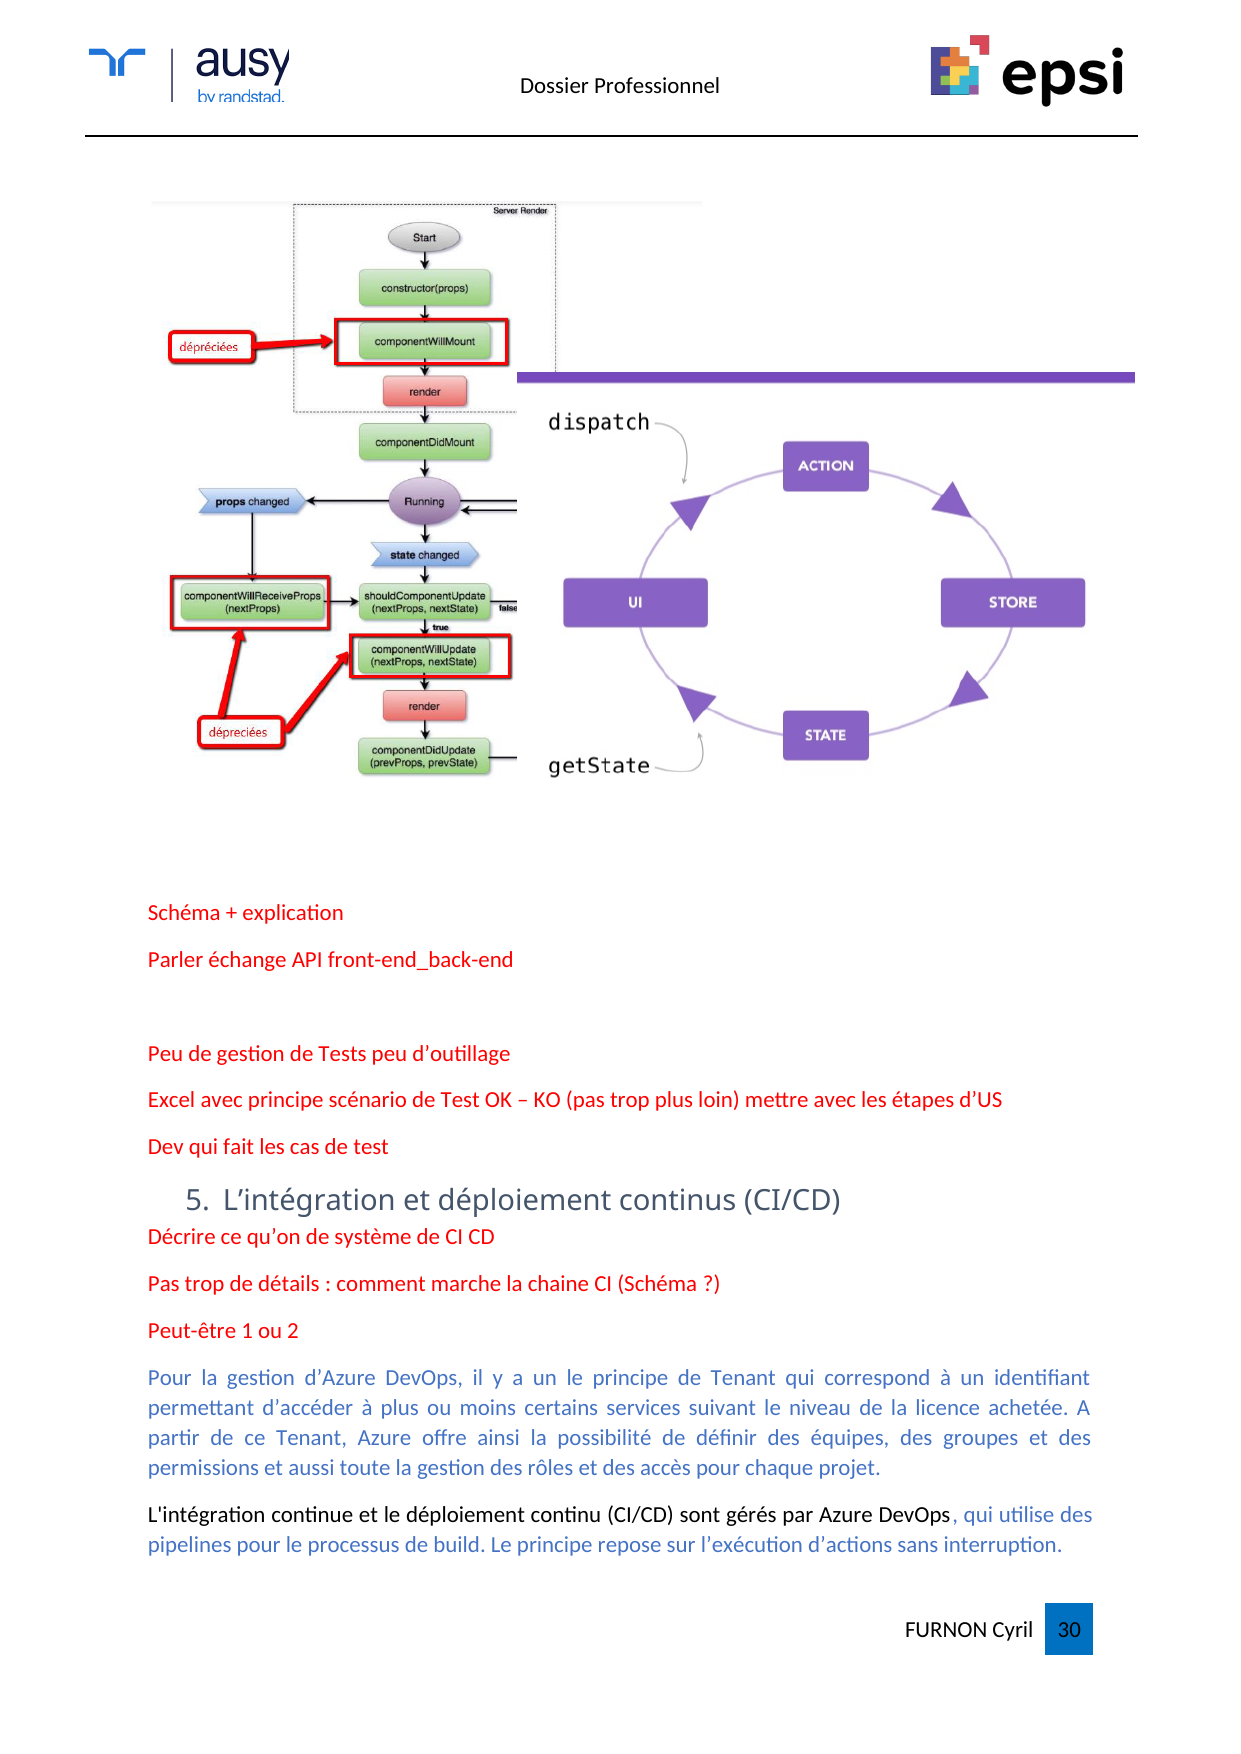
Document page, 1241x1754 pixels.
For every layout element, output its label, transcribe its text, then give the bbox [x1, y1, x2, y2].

subtitle L’intégration et déploiement continus (CI/CD) [185, 1179, 1093, 1219]
text L'intégration continue et le déploiement continu (CI/CD) sont gérés par Azure DevOps, qui utilise des pipelines pour le processus de build. Le principe repose sur l’exécution d’actions sans interruption. [148, 1500, 1093, 1558]
text Pour la gestion d’Azure DevOps, il y a un le principe de Tenant qui correspond à un identifiant permettant d’accéder à plus ou moins certains services suivant le niveau de la licence achetée. A partir de ce Tenant, Azure offre ainsi la possibilité de définir des équipes, des groupes et des permissions et aussi toute la gestion des rôles et des accès pour chaque projet. [148, 1363, 1093, 1481]
text Dev qui fait les cas de test [148, 1132, 1093, 1160]
text Excel avec principe scénario de Test OK – KO (pas trop plus loin) mettre avec les étapes d’US [148, 1086, 1093, 1113]
picture [88, 48, 289, 102]
text Peu de gestion de Tests peu d’outillage [148, 1039, 1093, 1067]
text Schéma + explication [148, 898, 1093, 926]
picture [517, 372, 1135, 833]
text Pas trop de détails : comment marche la chaine CI (Schéma ?) [148, 1269, 1093, 1297]
text Décrire ce qu’on de système de CI CD [148, 1222, 1093, 1250]
text Parler échange API front-end_back-end [148, 945, 1093, 973]
text Peut-être 1 ou 2 [148, 1316, 1093, 1344]
